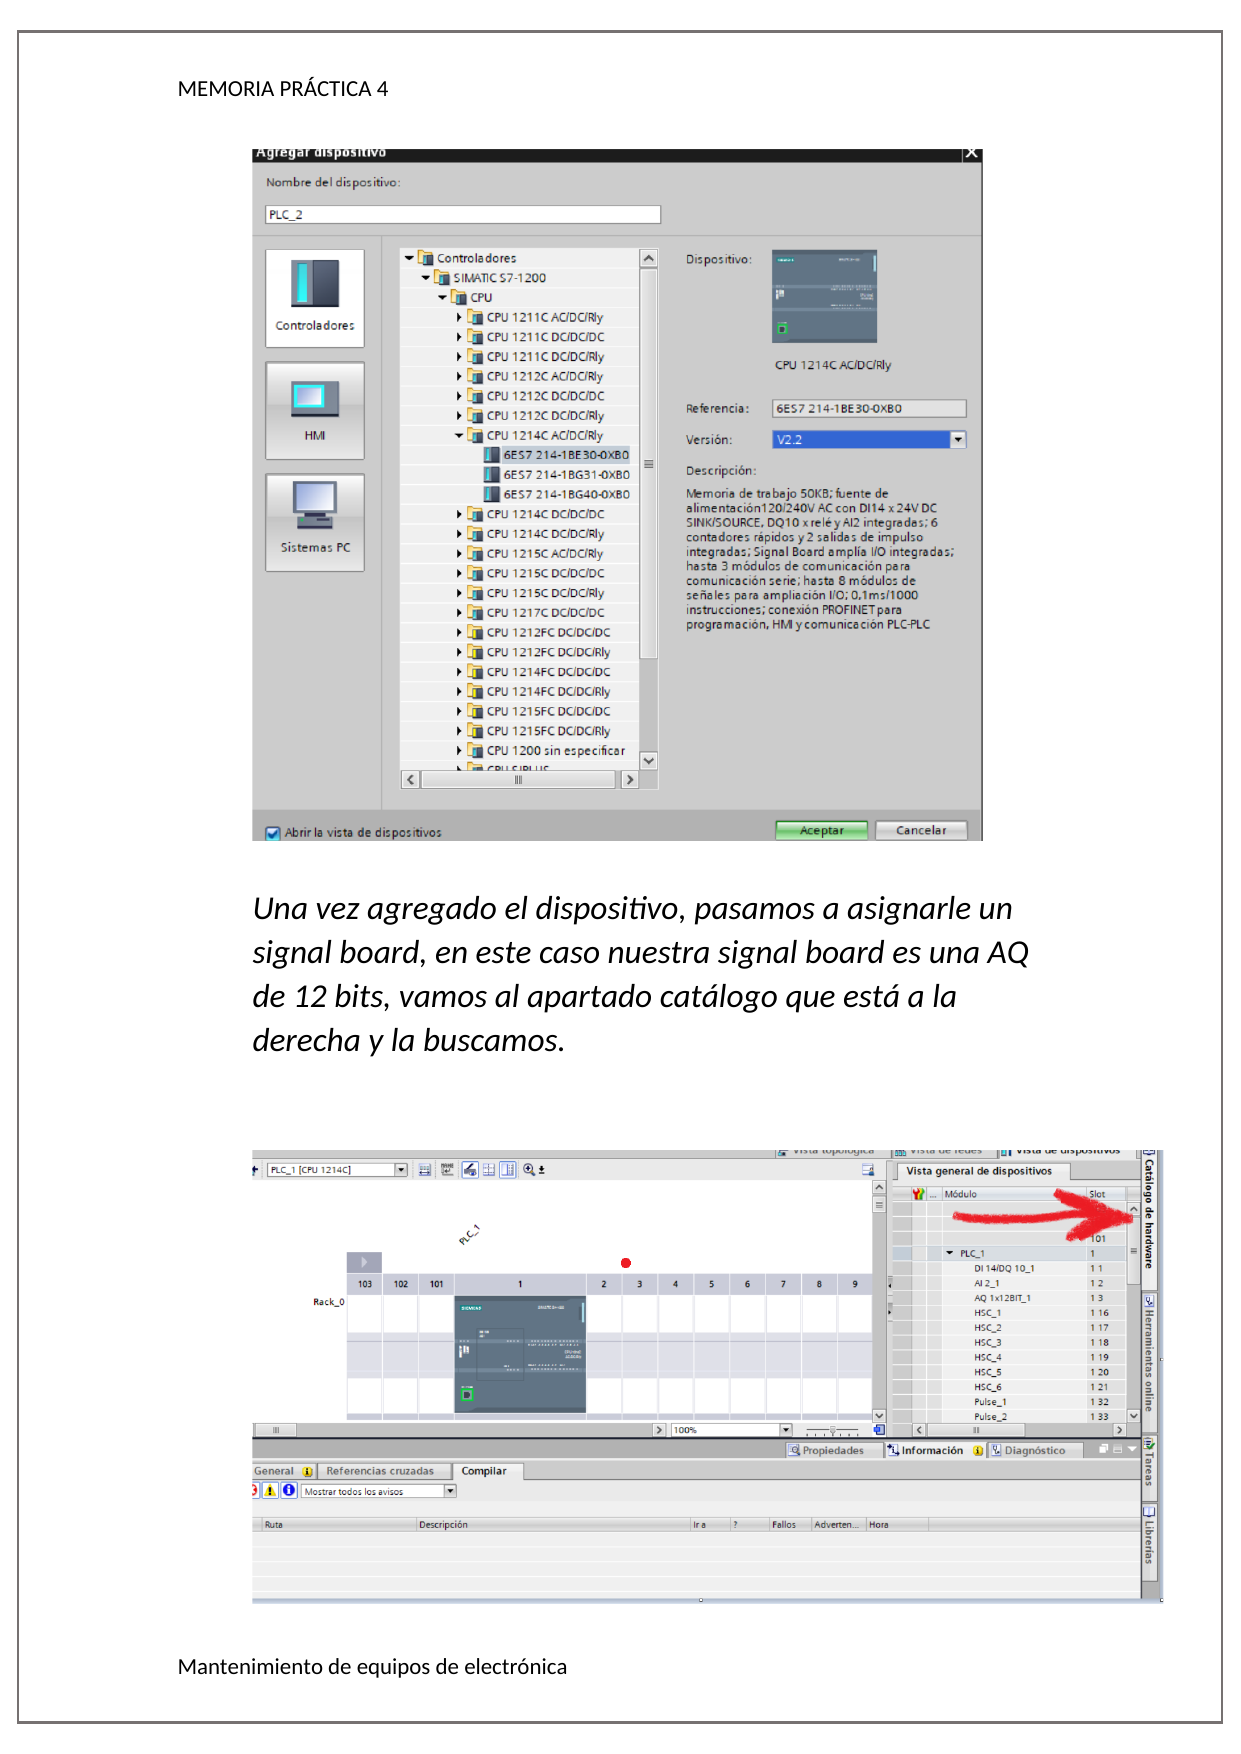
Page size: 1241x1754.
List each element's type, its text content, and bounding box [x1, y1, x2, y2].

picture [252, 1150, 1164, 1604]
picture [252, 149, 984, 841]
list Una vez agregado el dispositivo, pasamos a asignarle un signal board, en este caso nuestra signal board es una AQ de 12 bits, vamos al apartado catálogo que está a la derecha y la buscamos. [252, 887, 1063, 1059]
